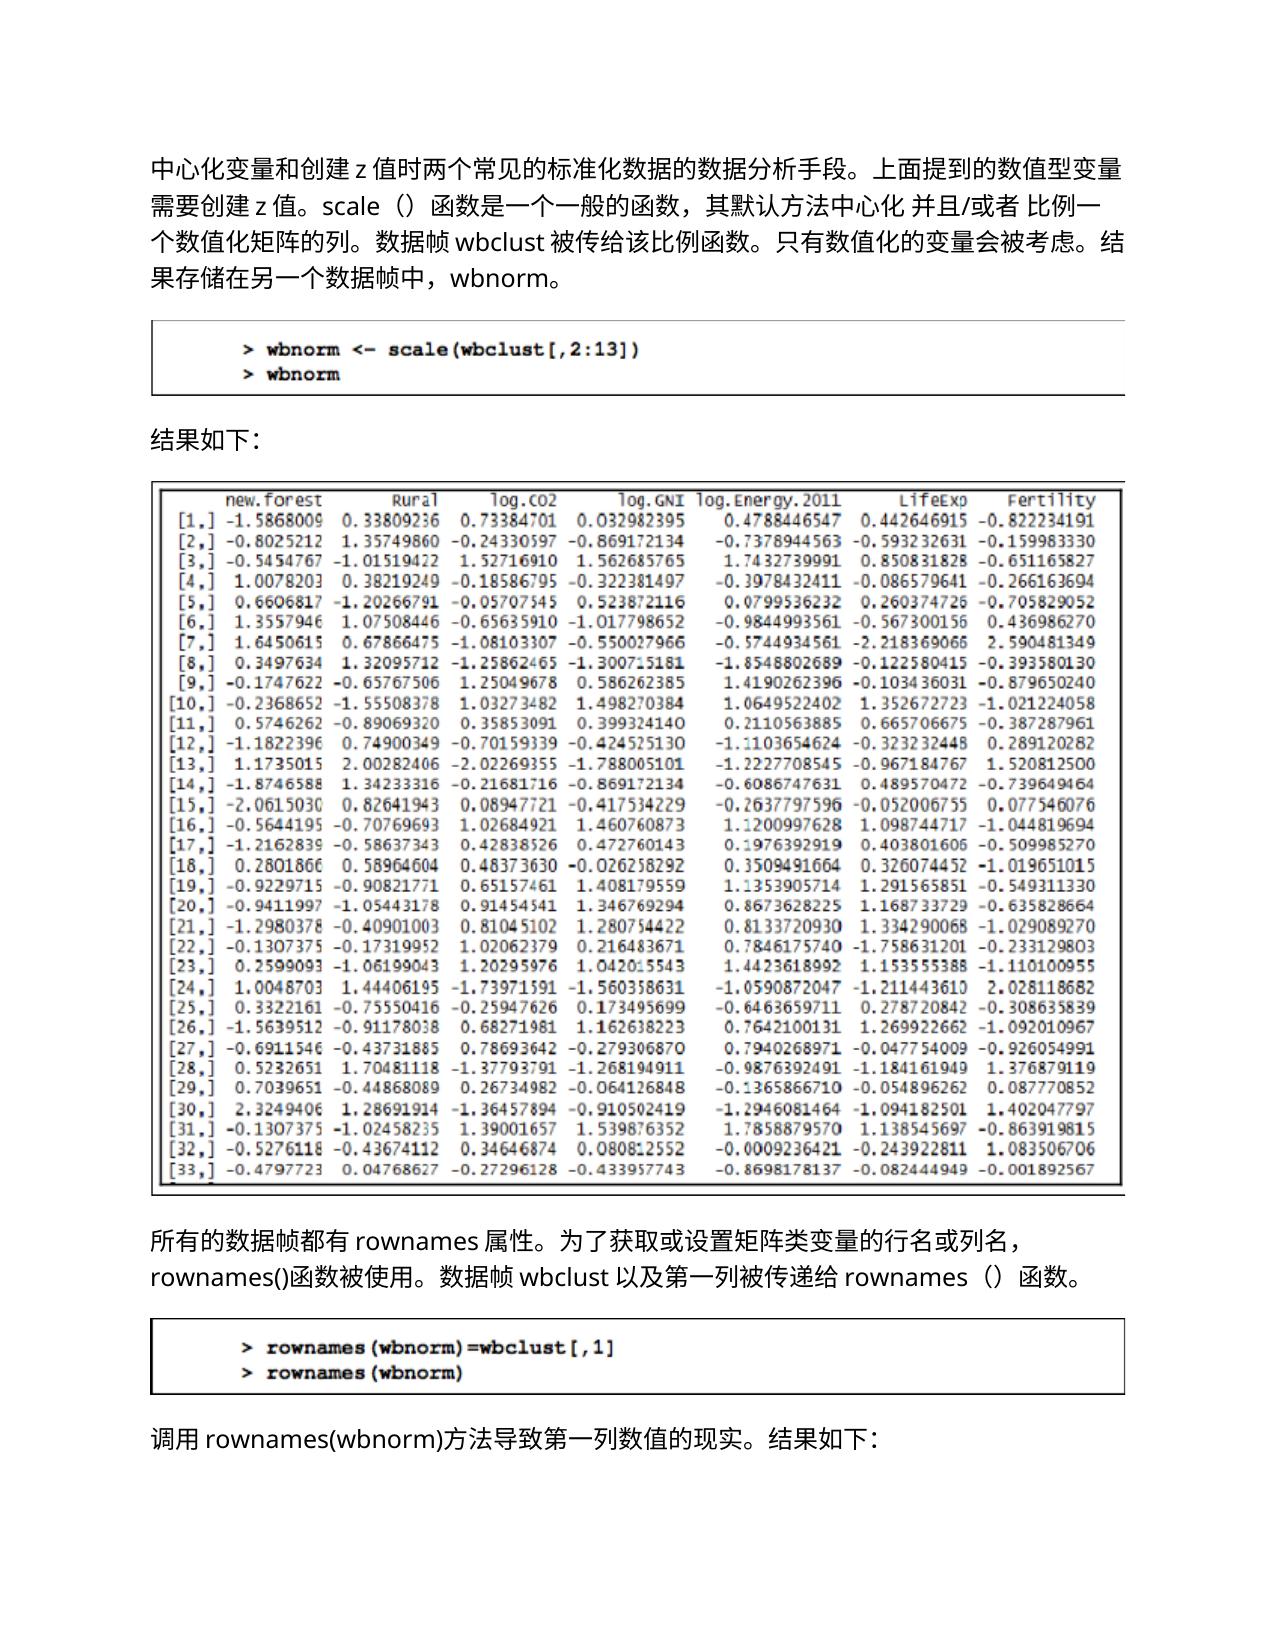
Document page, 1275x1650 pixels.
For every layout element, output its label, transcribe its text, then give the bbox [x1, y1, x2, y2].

picture [150, 481, 1125, 1196]
text 调用rownames(wbnorm)方法导致第一列数值的现实。结果如下： [150, 1420, 1125, 1456]
text 中心化变量和创建z值时两个常见的标准化数据的数据分析手段。上面提到的数值型变量需要创建z值。scale（）函数是一个一般的函数，其默认方法中心化 并且/或者 比例一个数值化矩阵的列。数据帧wbclust被传给该比例函数。只有数值化的变量会被考虑。结果存储在另一个数据帧中，wbnorm。 [150, 150, 1125, 295]
text 所有的数据帧都有rownames属性。为了获取或设置矩阵类变量的行名或列名，rownames()函数被使用。数据帧wbclust以及第一列被传递给rownames（）函数。 [150, 1221, 1125, 1293]
picture [150, 320, 1125, 396]
picture [150, 1318, 1125, 1395]
text 结果如下： [150, 420, 1125, 456]
